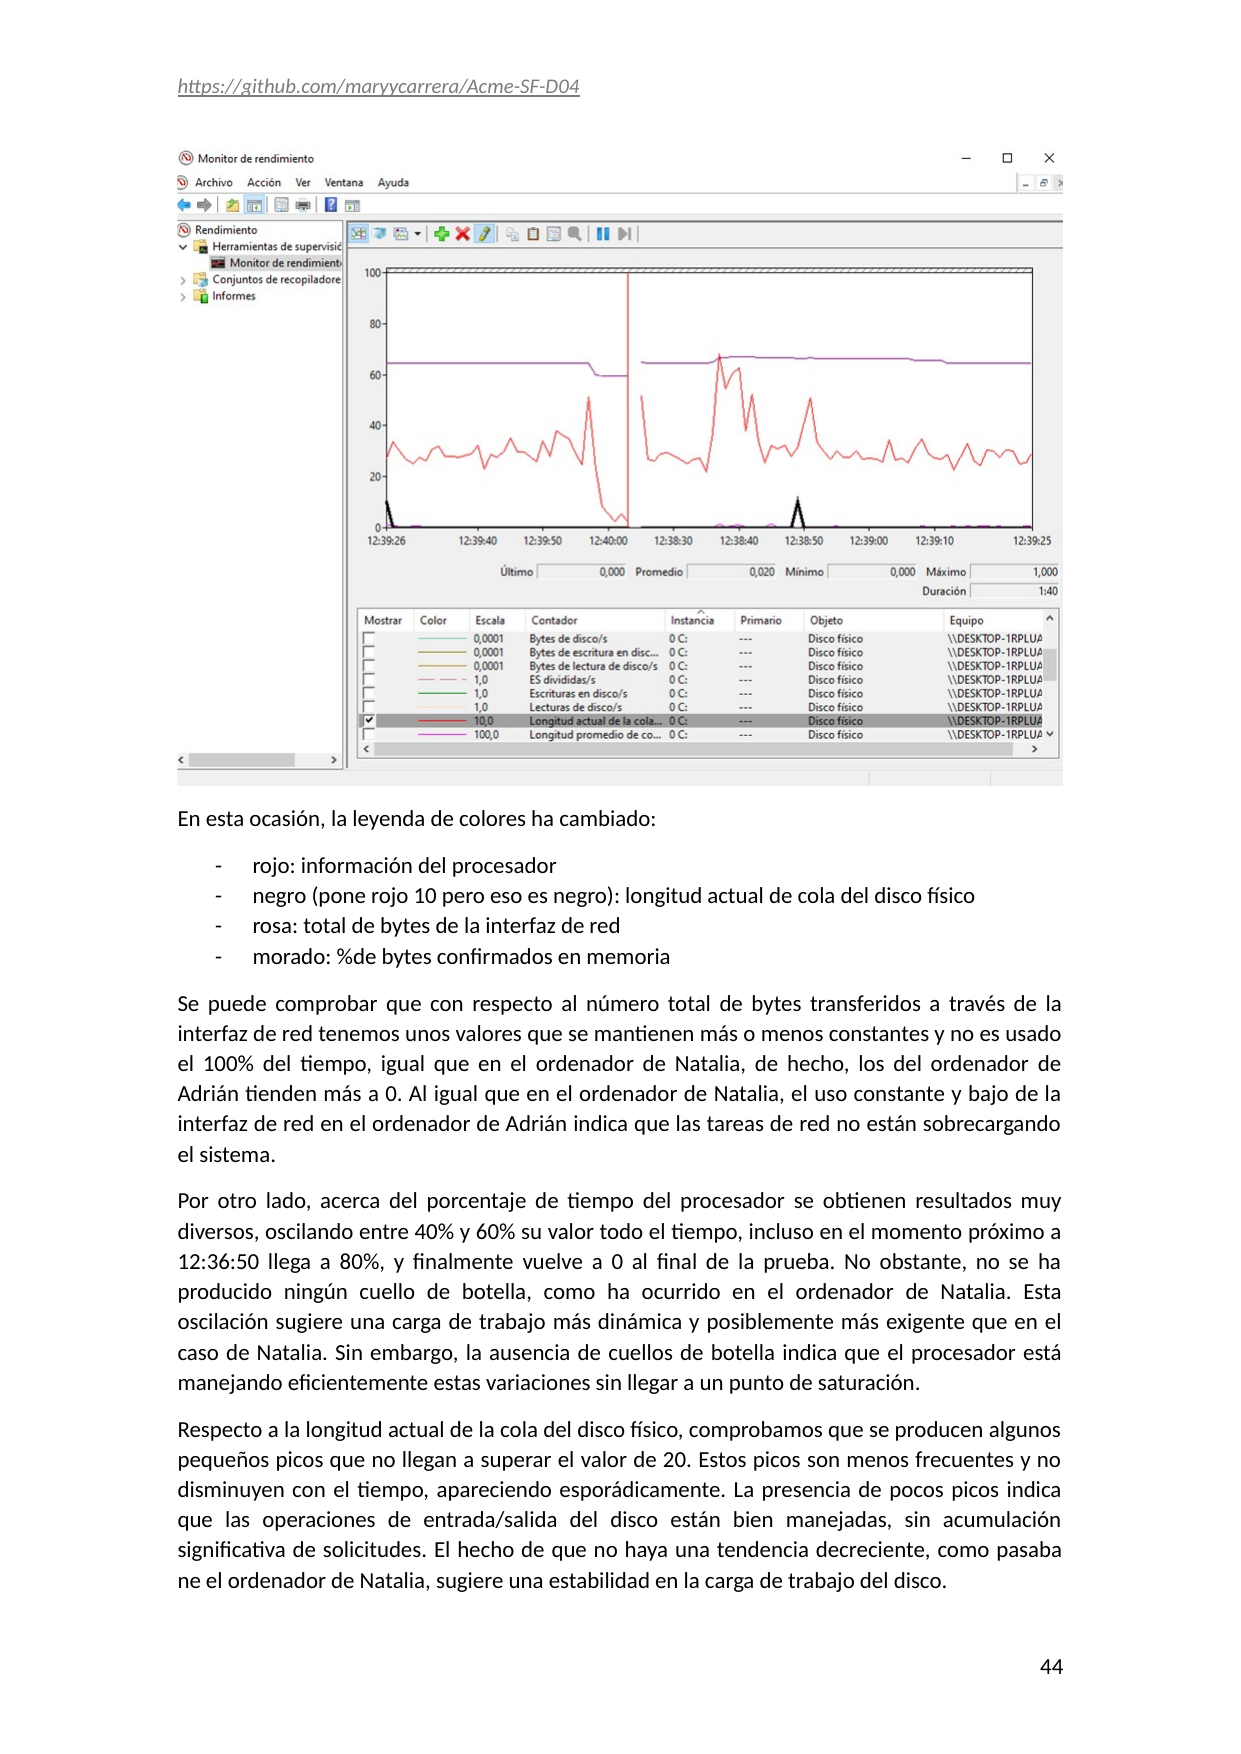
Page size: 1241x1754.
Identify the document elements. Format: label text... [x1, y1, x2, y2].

list rojo: información del procesador [215, 851, 1063, 879]
list rosa: total de bytes de la interfaz de red [215, 912, 1063, 939]
text Se puede comprobar que con respecto al número total de bytes transferidos a través de la interfaz de red tenemos unos valores que se mantienen más o menos constantes y no es usado el 100% del tiempo, igual que en el ordenador de Natalia, de hecho, los del ordenador de Adrián tienden más a 0. Al igual que en el ordenador de Natalia, el uso constante y bajo de la interfaz de red en el ordenador de Adrián indica que las tareas de red no están sobrecargando el sistema. [177, 989, 1063, 1168]
picture [177, 147, 1063, 786]
text En esta ocasión, la leyenda de colores ha cambiado: [177, 804, 1063, 832]
text Respecto a la longitud actual de la cola del disco físico, comprobamos que se producen algunos pequeños picos que no llegan a superar el valor de 20. Estos picos son menos frecuentes y no disminuyen con el tiempo, apareciendo esporádicamente. La presencia de pocos picos indica que las operaciones de entrada/salida del disco están bien manejadas, sin acumulación significativa de solicitudes. El hecho de que no haya una tendencia decreciente, como pasaba ne el ordenador de Natalia, sugiere una estabilidad en la carga de trabajo del disco. [177, 1415, 1063, 1594]
text Por otro lado, acerca del porcentaje de tiempo del procesador se obtienen resultados muy diversos, oscilando entre 40% y 60% su valor todo el tiempo, incluso en el momento próximo a 12:36:50 llega a 80%, y finalmente vuelve a 0 al final de la prueba. No obstante, no se ha producido ningún cuello de botella, como ha ocurrido en el ordenador de Natalia. Esta oscilación sugiere una carga de trabajo más dinámica y posiblemente más exigente que en el caso de Natalia. Sin embargo, la ausencia de cuellos de botella indica que el procesador está manejando eficientemente estas variaciones sin llegar a un punto de saturación. [177, 1187, 1063, 1396]
list morado: %de bytes confirmados en memoria [215, 942, 1063, 970]
list negro (pone rojo 10 pero eso es negro): longitud actual de cola del disco físico [215, 881, 1063, 909]
